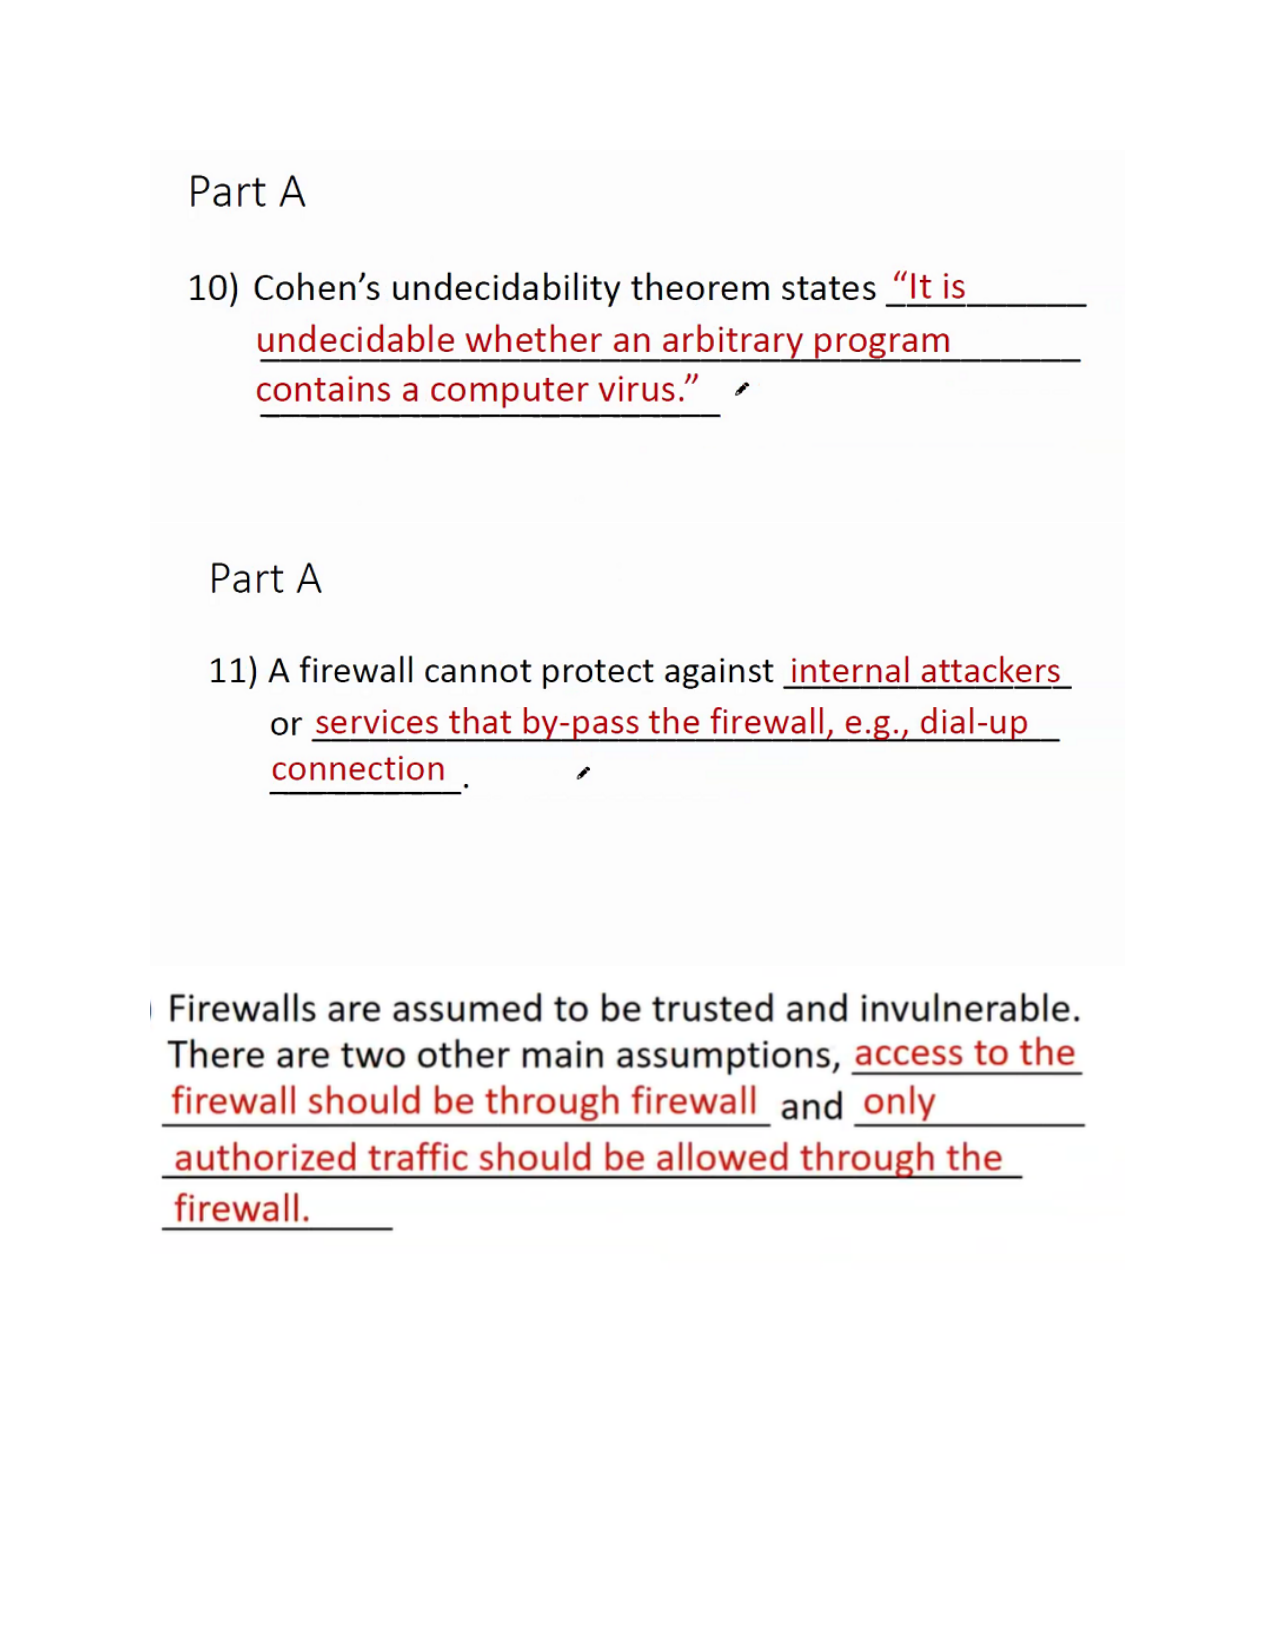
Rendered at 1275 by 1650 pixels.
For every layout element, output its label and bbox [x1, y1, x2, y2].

picture [150, 523, 1125, 966]
picture [150, 150, 1125, 522]
picture [150, 967, 1125, 1279]
